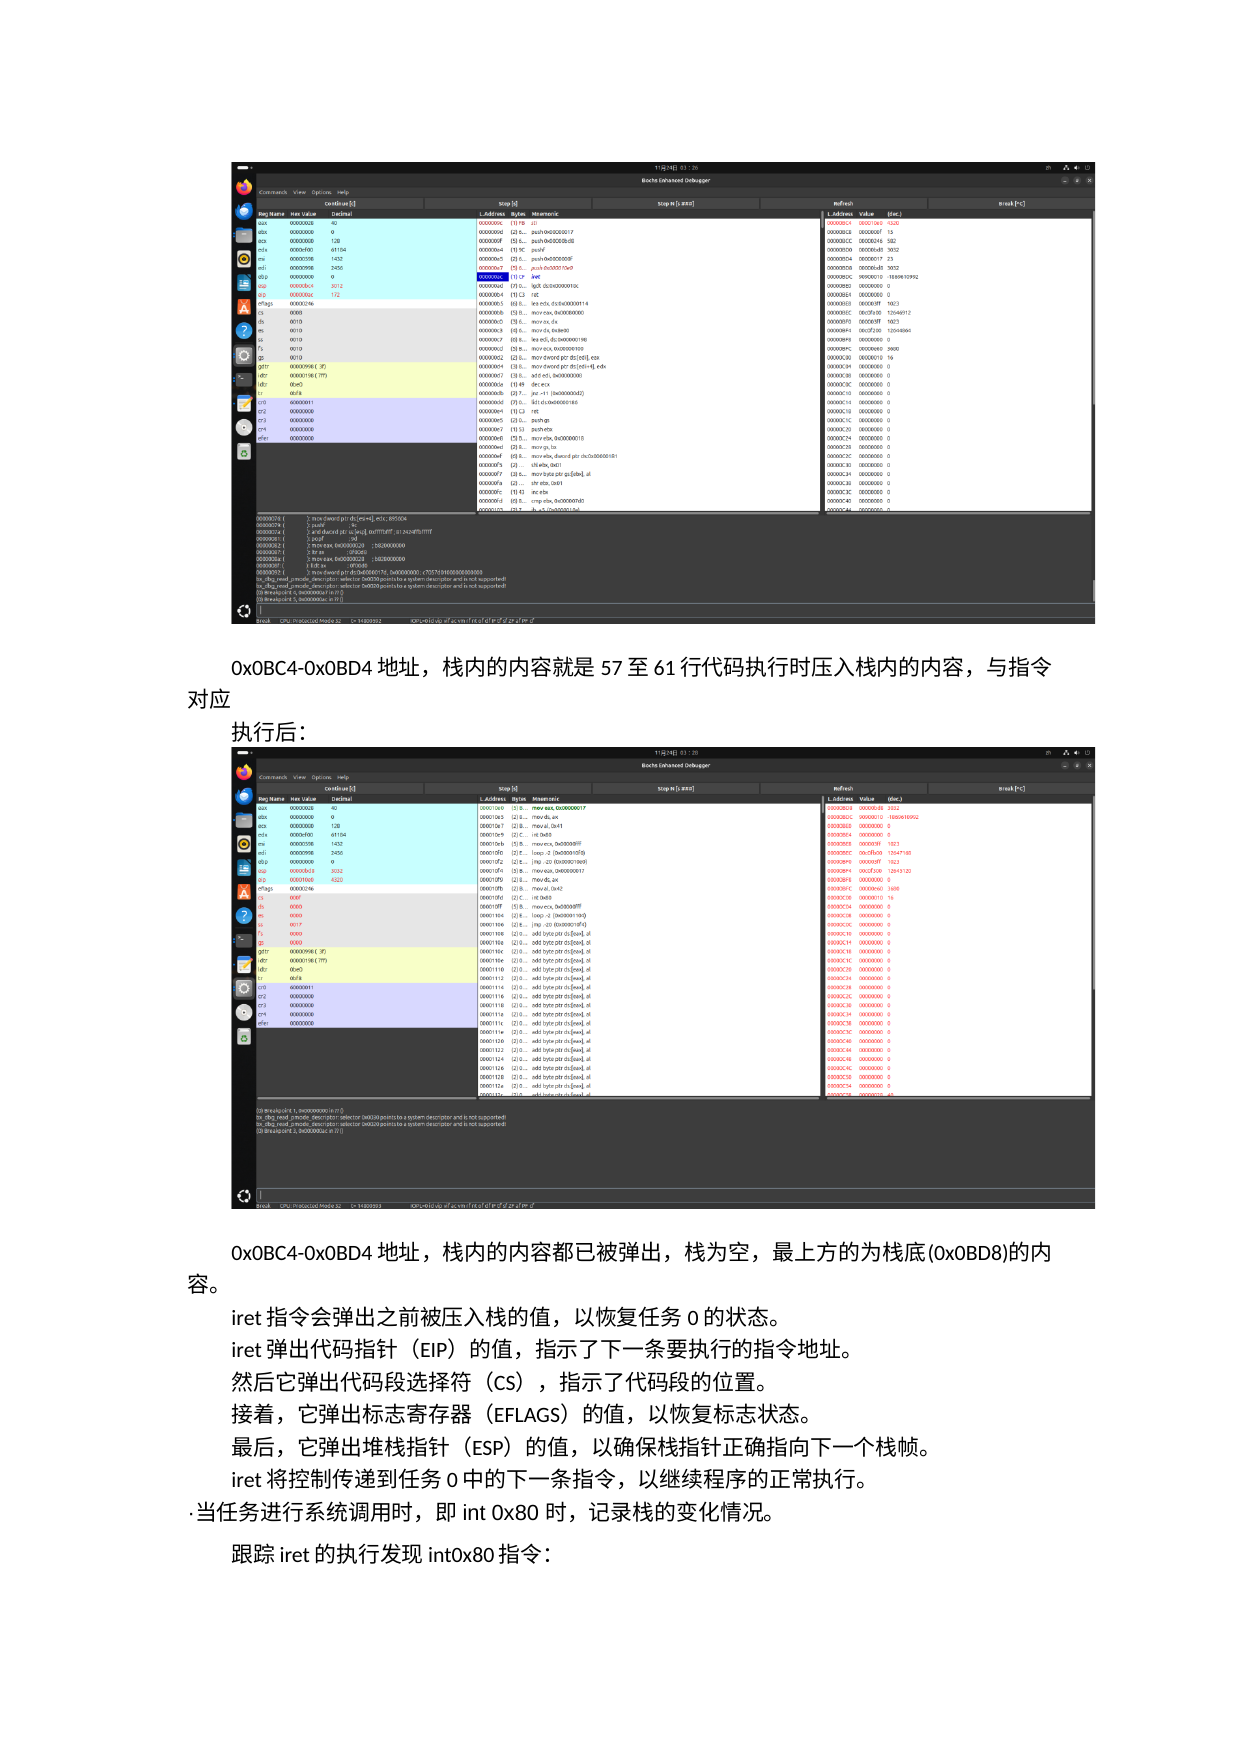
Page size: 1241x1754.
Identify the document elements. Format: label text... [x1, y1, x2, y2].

text 0x0BC4-0x0BD4地址，栈内的内容就是57至61行代码执行时压入栈内的内容，与指令对应 [187, 649, 1053, 714]
text 接着，它弹出标志寄存器（EFLAGS）的值，以恢复标志状态。 [187, 1397, 1053, 1429]
text 跟踪iret的执行发现int0x80指令： [187, 1537, 1053, 1569]
picture [231, 747, 1096, 1209]
text 0x0BC4-0x0BD4地址，栈内的内容都已被弹出，栈为空，最上方的为栈底(0x0BD8)的内容。 [187, 1234, 1053, 1299]
subtitle ·当任务进行系统调用时，即 int 0x80 时，记录栈的变化情况。 [187, 1494, 1053, 1527]
text 执行后： [187, 714, 1053, 747]
text 最后，它弹出堆栈指针（ESP）的值，以确保栈指针正确指向下一个栈帧。 [187, 1429, 1053, 1462]
text iret 指令会弹出之前被压入栈的值，以恢复任务 0 的状态。 [187, 1299, 1053, 1332]
text iret 将控制传递到任务 0 中的下一条指令，以继续程序的正常执行。 [187, 1462, 1053, 1494]
text 然后它弹出代码段选择符（CS），指示了代码段的位置。 [187, 1364, 1053, 1397]
picture [231, 162, 1096, 624]
text iret 弹出代码指针（EIP）的值，指示了下一条要执行的指令地址。 [187, 1332, 1053, 1364]
